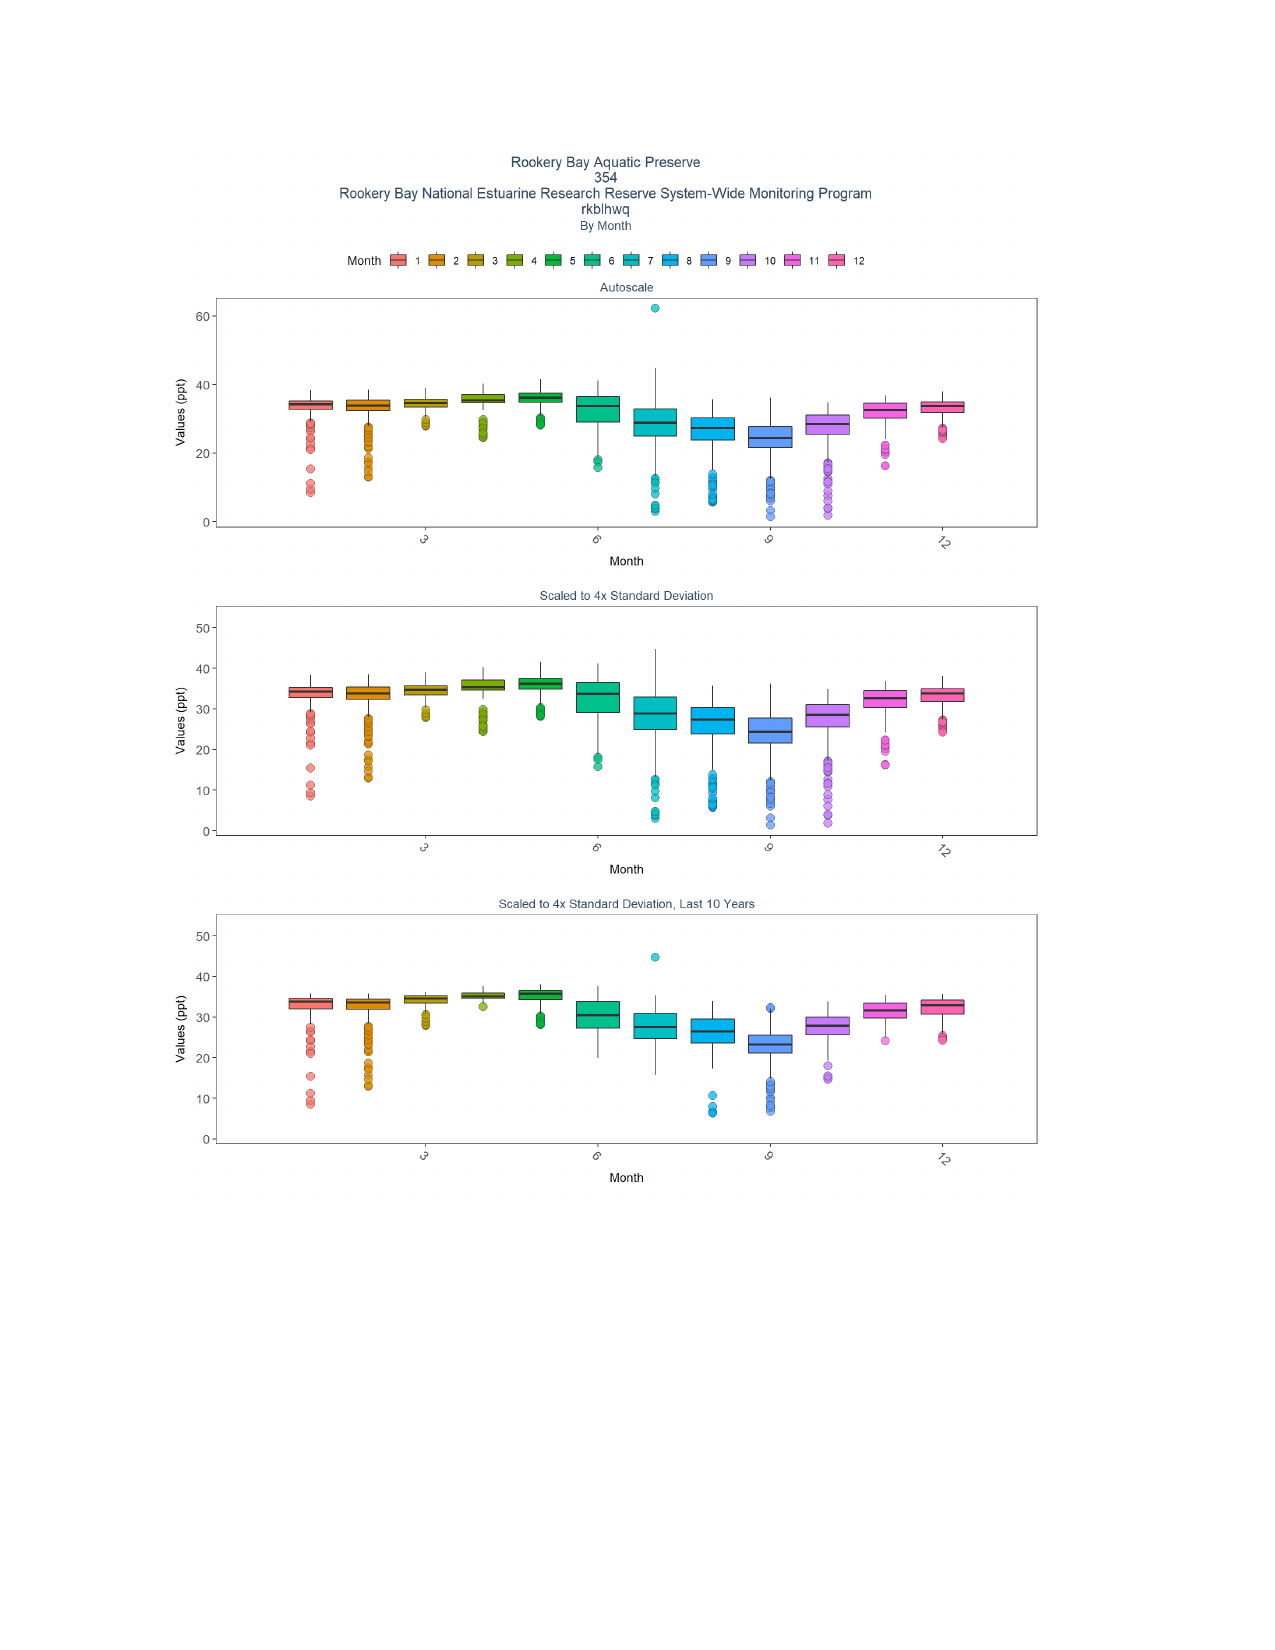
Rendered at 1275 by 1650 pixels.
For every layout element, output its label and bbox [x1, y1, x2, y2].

picture [168, 150, 1044, 1200]
